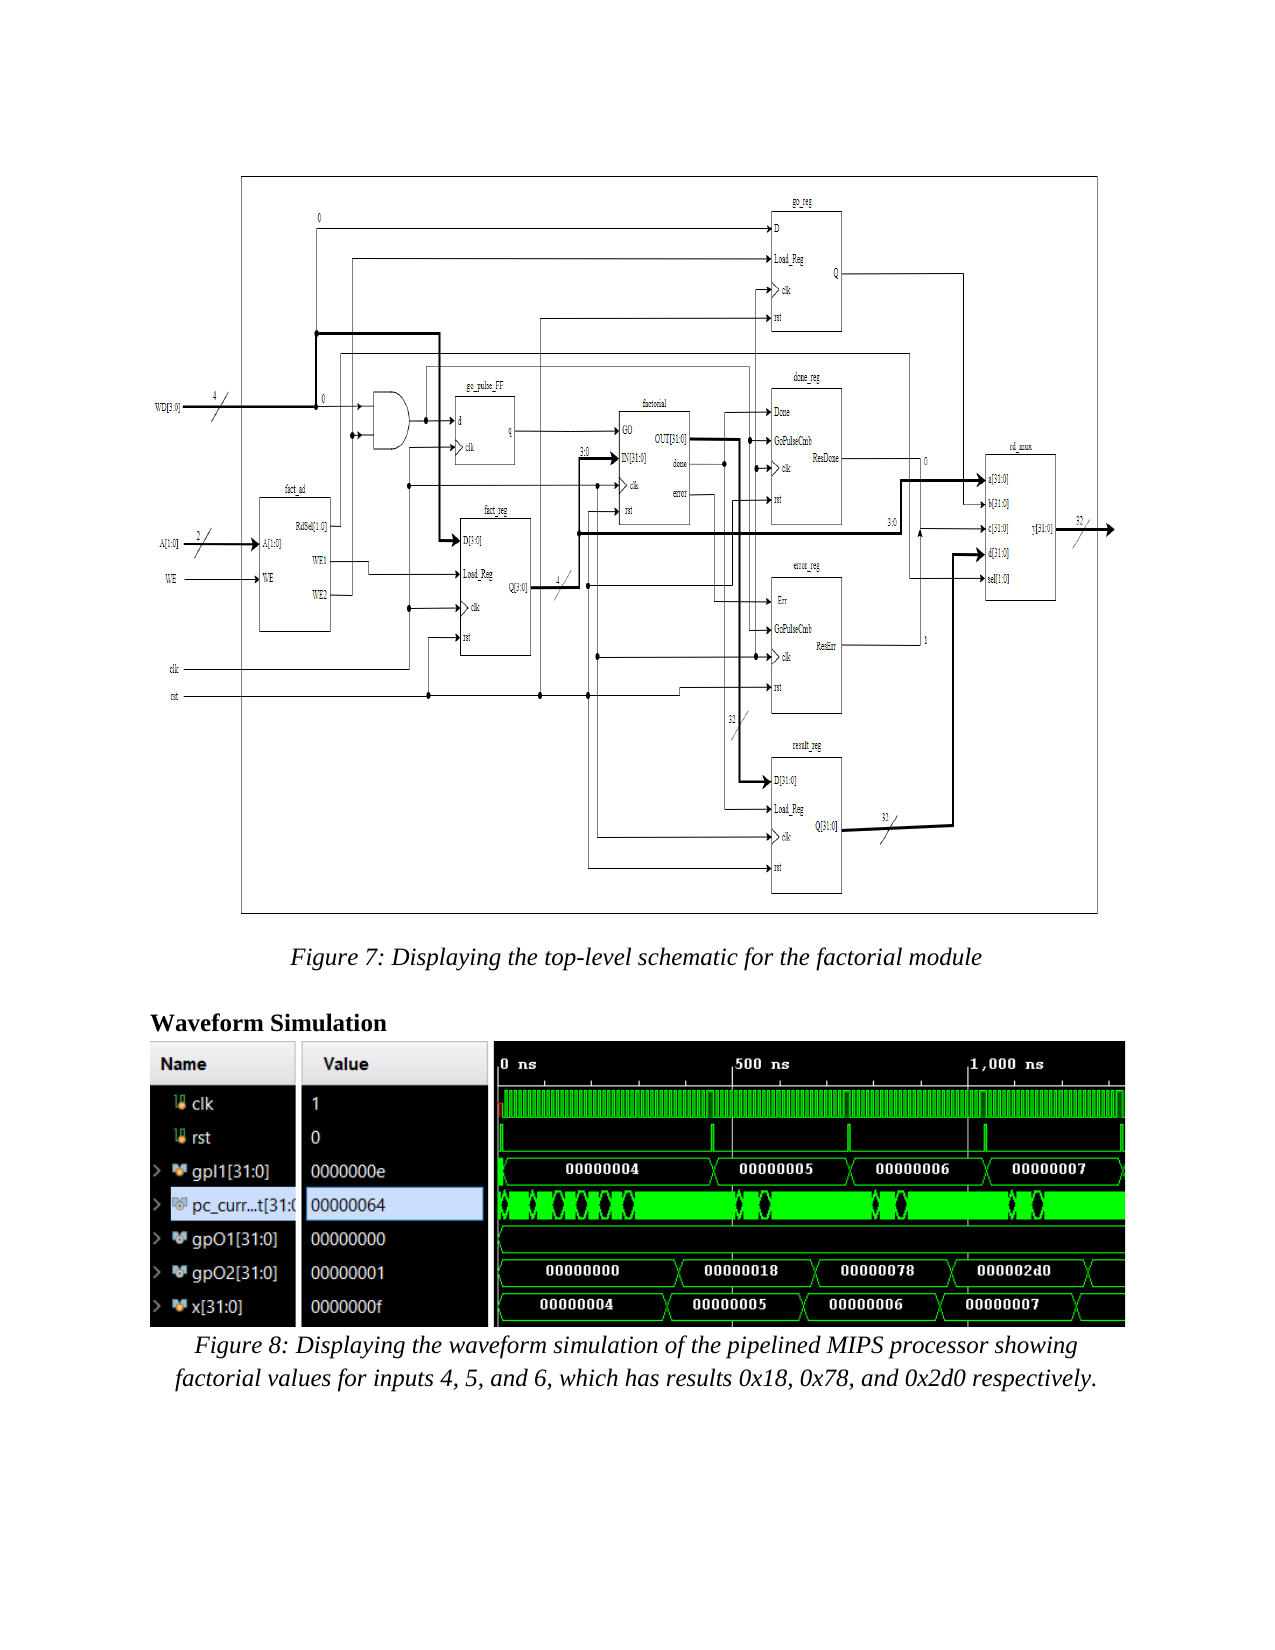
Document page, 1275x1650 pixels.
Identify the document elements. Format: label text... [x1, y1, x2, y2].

text Figure 8: Displaying the waveform simulation of the pipelined MIPS processor showing factorial values for inputs 4, 5, and 6, which has results 0x18, 0x78, and 0x2d0 respectively. [150, 1330, 1125, 1392]
picture [150, 1041, 1125, 1327]
text Figure 7: Displaying the top-level schematic for the factorial module [150, 942, 1125, 971]
picture [150, 150, 1125, 939]
text Waveform Simulation [150, 1008, 1125, 1037]
